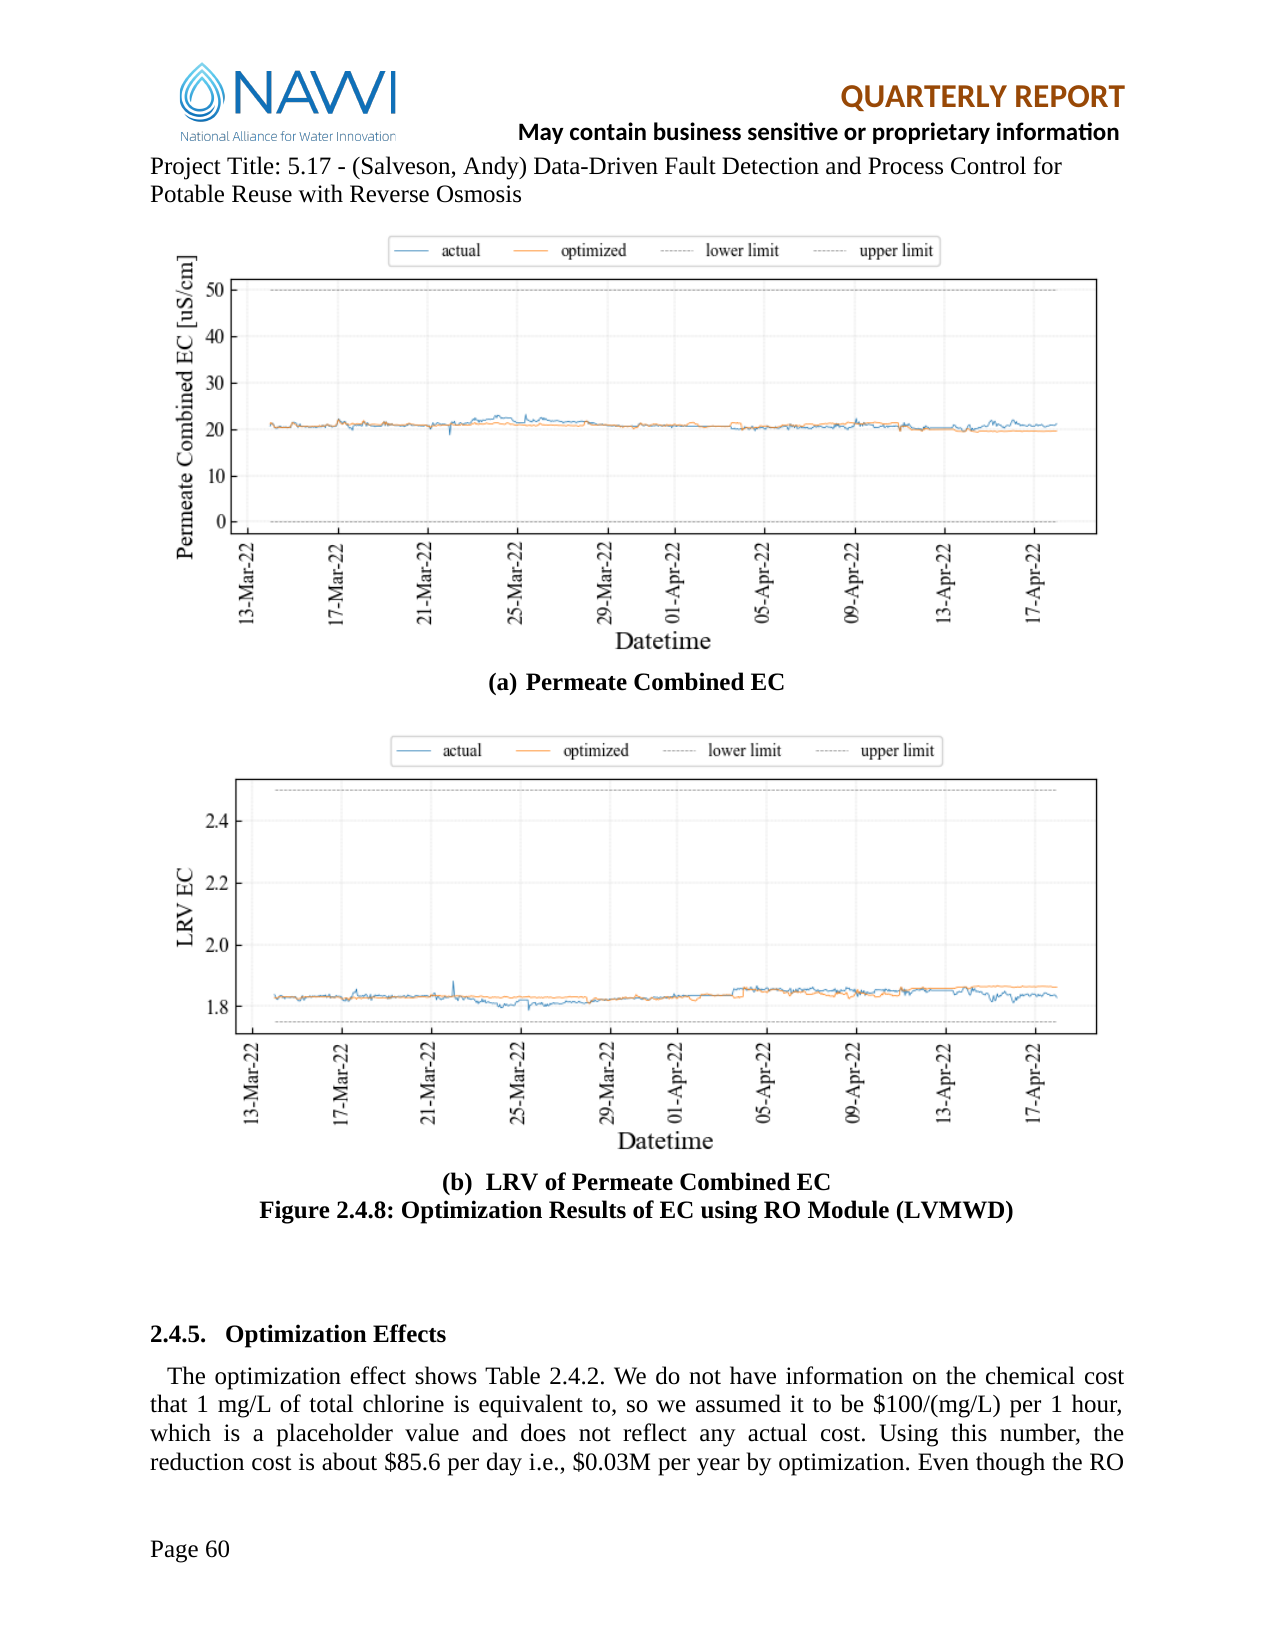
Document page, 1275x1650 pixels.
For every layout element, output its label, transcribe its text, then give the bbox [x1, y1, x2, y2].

picture [165, 224, 1108, 667]
picture [165, 724, 1108, 1167]
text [150, 1361, 1125, 1476]
list Optimization Effects [150, 1319, 1125, 1348]
